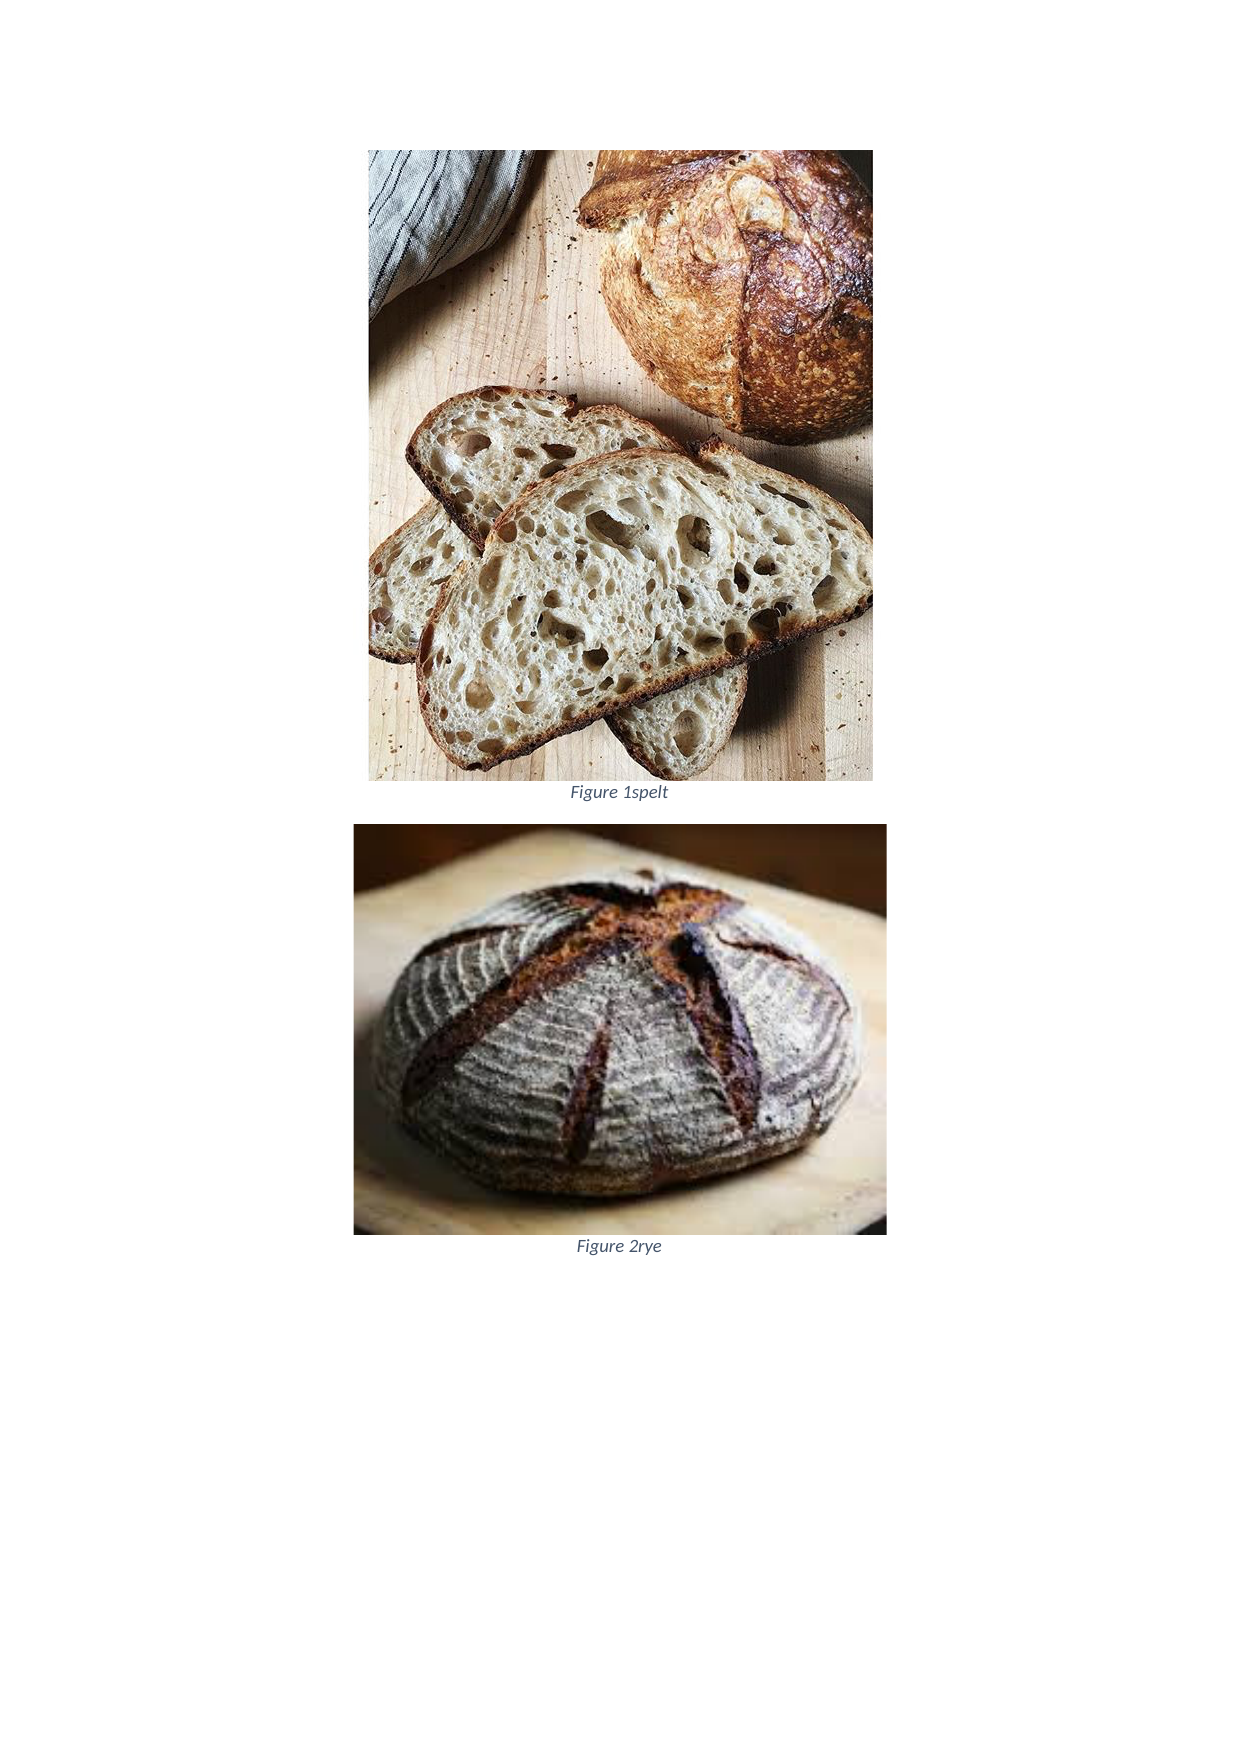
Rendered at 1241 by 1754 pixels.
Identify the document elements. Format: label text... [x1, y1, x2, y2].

picture [353, 824, 887, 1235]
picture [305, 150, 936, 781]
